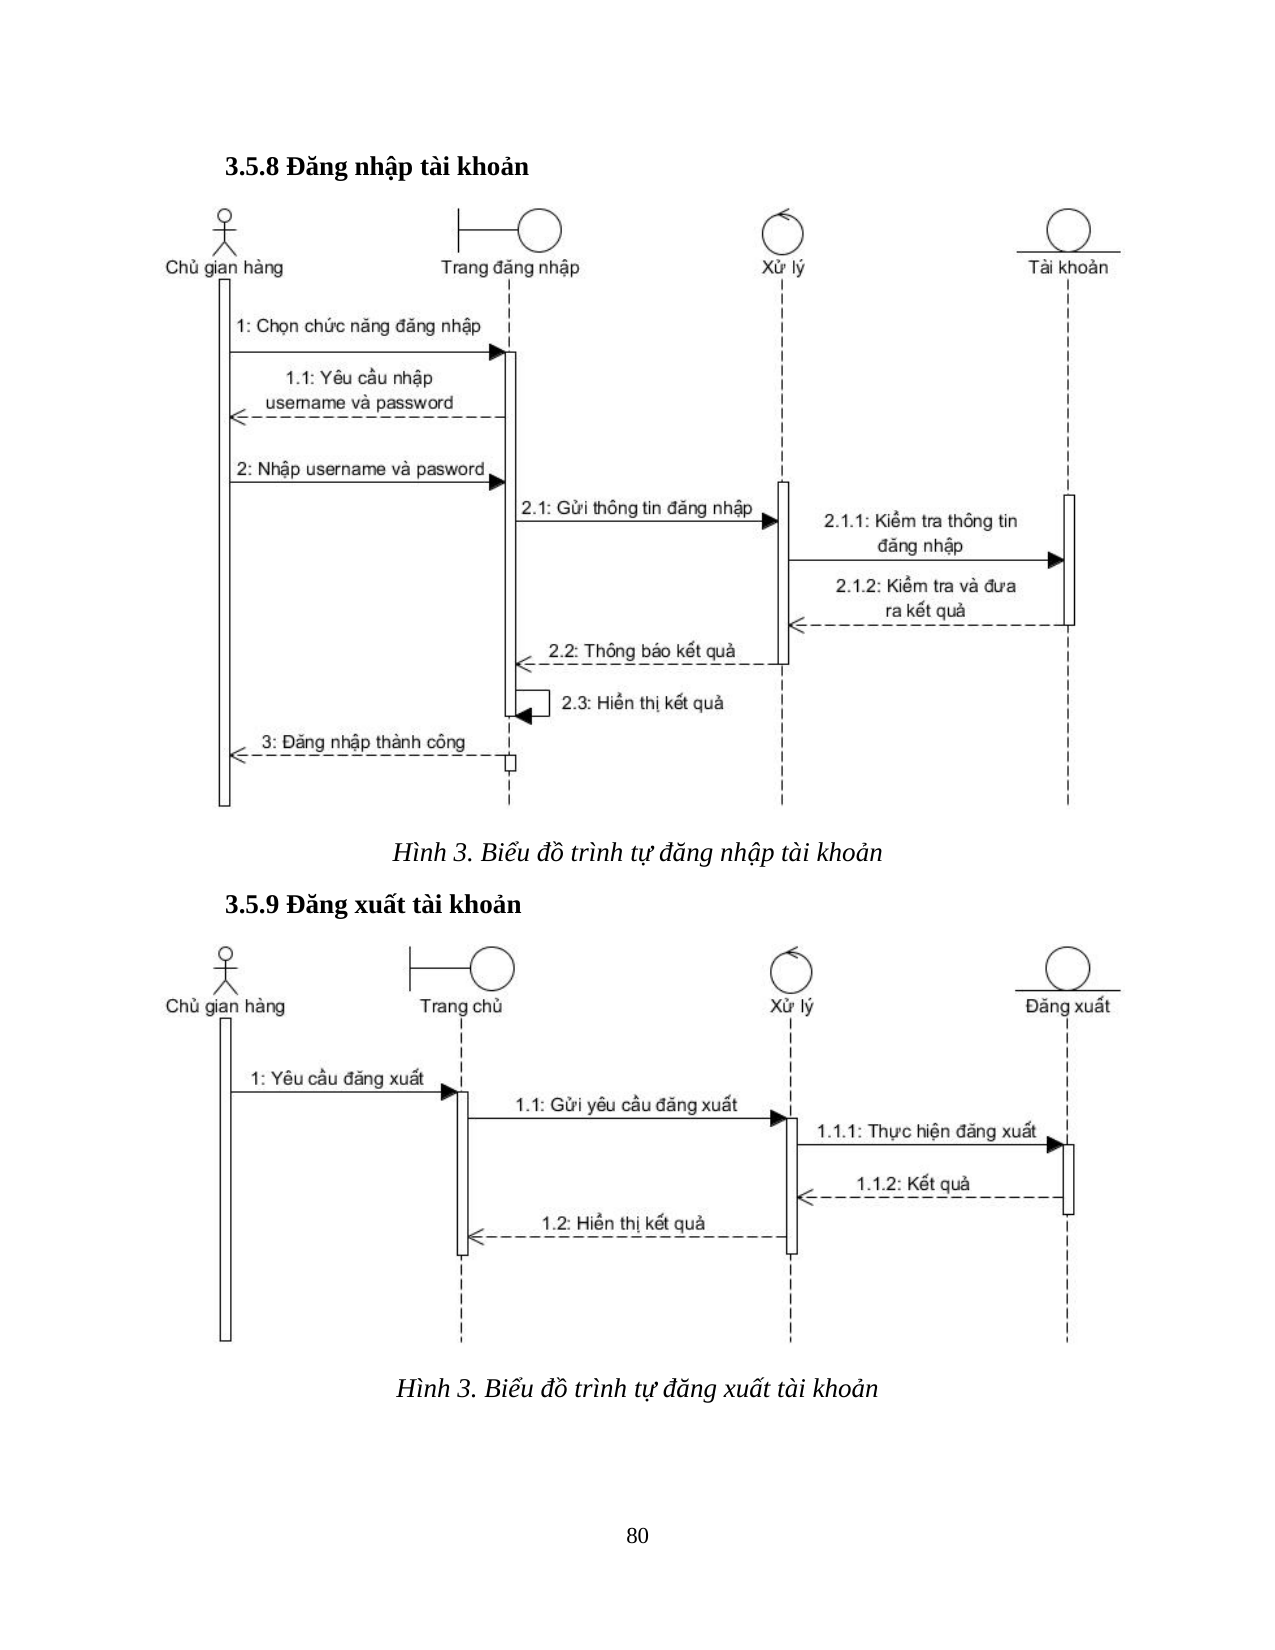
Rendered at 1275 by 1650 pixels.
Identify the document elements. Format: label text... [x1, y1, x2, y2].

text Hình 3. Biểu đồ trình tự đăng nhập tài khoản [150, 836, 1125, 867]
subtitle 3.5.9 Đăng xuất tài khoản [150, 888, 1125, 919]
text Hình 3. Biểu đồ trình tự đăng xuất tài khoản [150, 1372, 1125, 1403]
picture [150, 206, 1125, 812]
picture [150, 944, 1125, 1347]
subtitle 3.5.8 Đăng nhập tài khoản [150, 150, 1125, 181]
